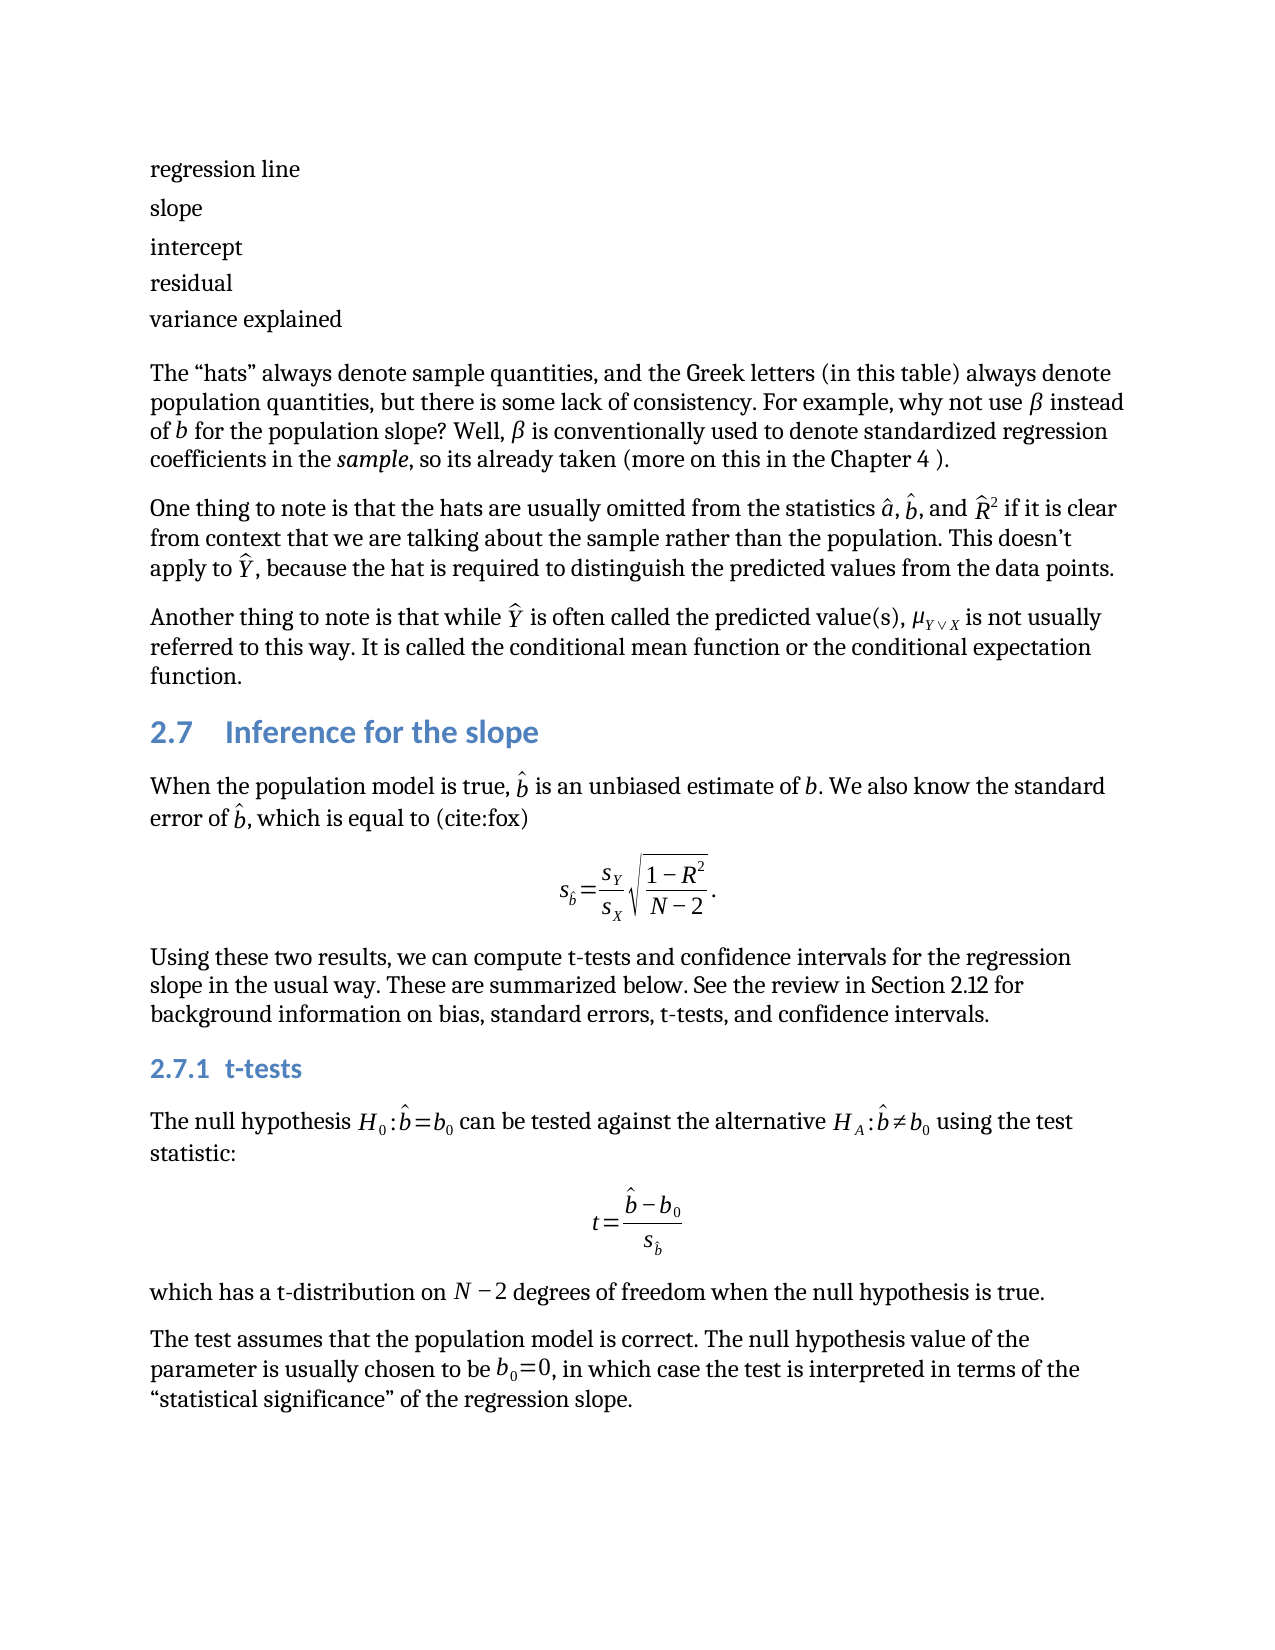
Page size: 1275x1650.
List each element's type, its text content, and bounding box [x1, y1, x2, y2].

text One thing to note is that the hats are usually omitted from the statistics , , and if it is clear from context that we are talking about the sample rather than the population. This doesn’t apply to , because the hat is required to distinguish the predicted values from the data points. [150, 493, 1125, 583]
table_cell regression line [139, 150, 1275, 190]
table_cell intercept [139, 229, 1275, 265]
table_cell variance explained [139, 302, 1275, 340]
subtitle 2.7 Inference for the slope [150, 712, 1125, 752]
table_cell residual [139, 265, 1275, 302]
text Another thing to note is that while is often called the predicted value(s), is not usually referred to this way. It is called the conditional mean function or the conditional expectation function. [150, 602, 1125, 691]
text which has a t-distribution on degrees of freedom when the null hypothesis is true. [150, 1277, 1125, 1306]
text The “hats” always denote sample quantities, and the Greek letters (in this table) always denote population quantities, but there is some lack of consistency. For example, why not use instead of for the population slope? Well, is conventionally used to denote standardized regression coefficients in the sample, so its already taken (more on this in the Chapter 4 ). [150, 359, 1125, 474]
text Using these two results, we can compute t-tests and confidence intervals for the regression slope in the usual way. These are summarized below. See the review in Section 2.12 for background information on bias, standard errors, t-tests, and confidence intervals. [150, 943, 1125, 1029]
text When the population model is true, is an unbiased estimate of . We also know the standard error of , which is equal to (cite:fox) [150, 771, 1125, 833]
text The test assumes that the population model is correct. The null hypothesis value of the parameter is usually chosen to be , in which case the test is interpreted in terms of the “statistical significance” of the regression slope. [150, 1325, 1125, 1414]
text The null hypothesis can be tested against the alternative using the test statistic: [150, 1104, 1125, 1168]
subtitle 2.7.1 t-tests [150, 1050, 1125, 1085]
table_cell slope [139, 190, 1275, 229]
